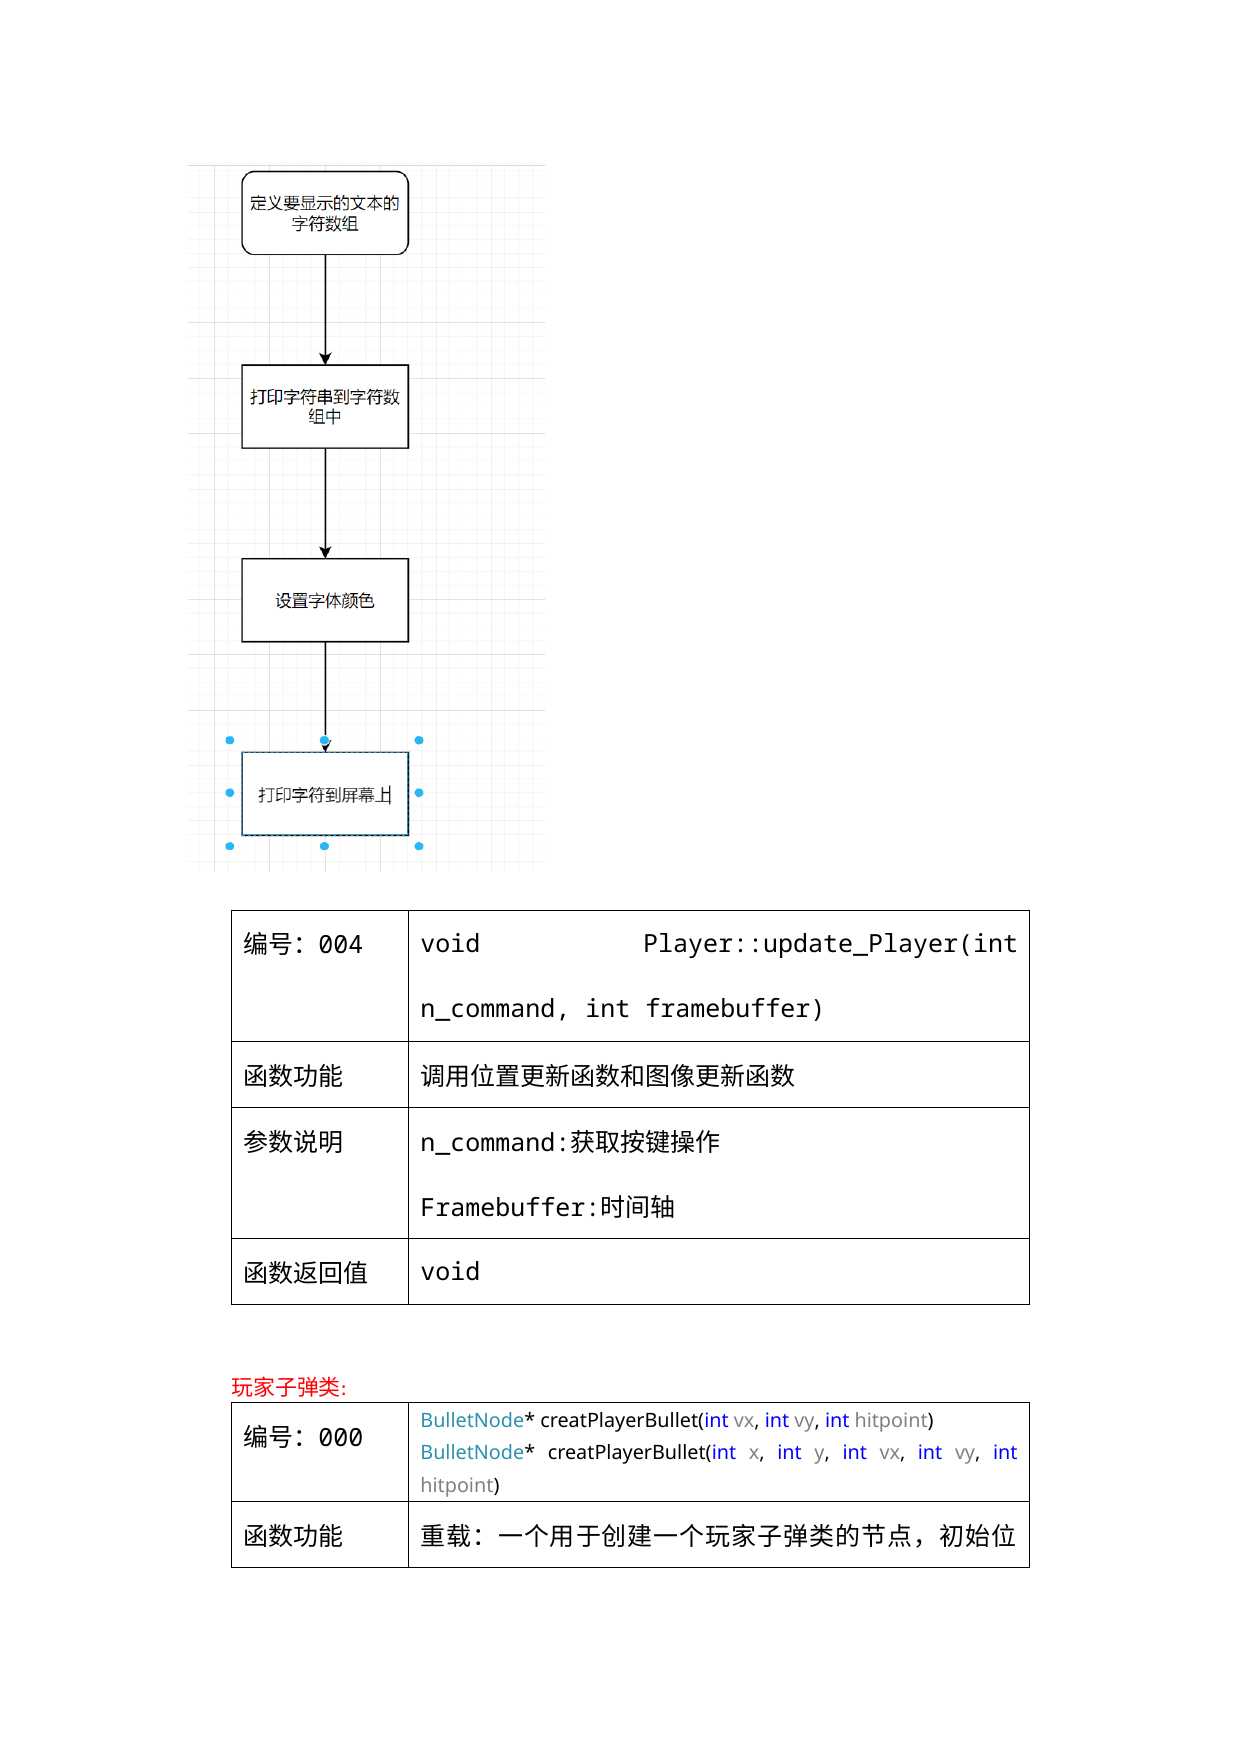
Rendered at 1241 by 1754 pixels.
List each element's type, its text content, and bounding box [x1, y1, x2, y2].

table_header 编号：000 [232, 1403, 408, 1501]
table_cell 函数返回值 [232, 1239, 408, 1304]
table_header 编号：004 [232, 911, 408, 1041]
table_header void Player::update_Player(int n_command, int framebuffer) [409, 911, 1029, 1041]
table_cell 参数说明 [232, 1108, 408, 1238]
table_cell 调用位置更新函数和图像更新函数 [409, 1042, 1029, 1107]
table_cell 函数功能 [232, 1502, 408, 1567]
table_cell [409, 1502, 1029, 1567]
picture [187, 162, 546, 872]
text 玩家子弹类: [187, 1370, 1053, 1402]
table_cell 函数功能 [232, 1042, 408, 1107]
table_header BulletNode* creatPlayerBullet(int vx, int vy, int hitpoint) BulletNode* creatPlayerBullet(int x, int y, int vx, int vy, int hitpoint) [409, 1403, 1029, 1501]
table_cell n_command:获取按键操作 Framebuffer:时间轴 [409, 1108, 1029, 1238]
table_cell void [409, 1239, 1029, 1304]
